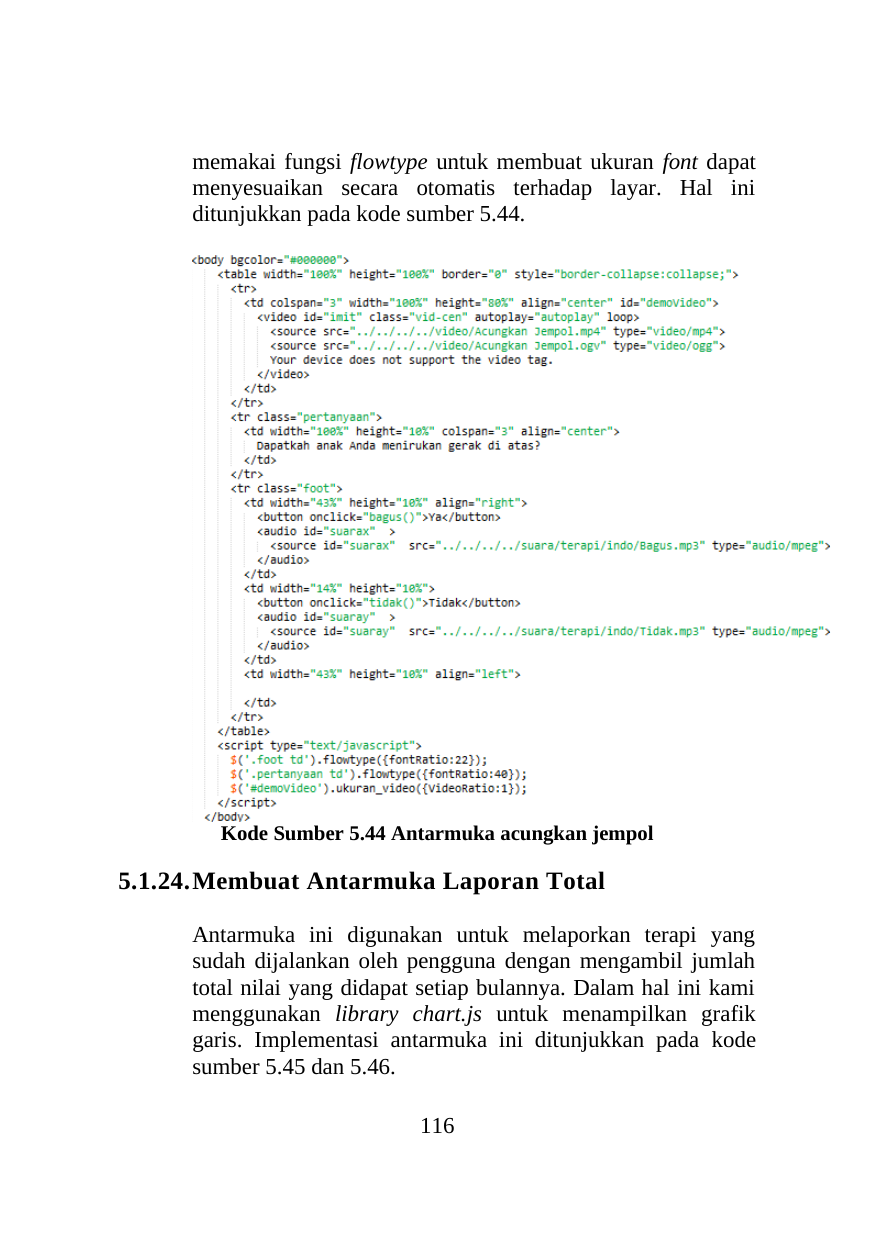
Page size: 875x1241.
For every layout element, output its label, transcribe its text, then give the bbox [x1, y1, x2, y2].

subtitle Membuat Antarmuka Laporan Total [118, 866, 756, 895]
text Antarmuka ini digunakan untuk melaporkan terapi yang sudah dijalankan oleh pengguna dengan mengambil jumlah total nilai yang didapat setiap bulannya. Dalam hal ini kami menggunakan library chart.js untuk menampilkan grafik garis. Implementasi antarmuka ini ditunjukkan pada kode sumber 5.45 dan 5.46. [192, 921, 756, 1079]
picture [192, 253, 831, 822]
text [192, 148, 756, 227]
text Kode Sumber 5.44 Antarmuka acungkan jempol [118, 821, 756, 845]
